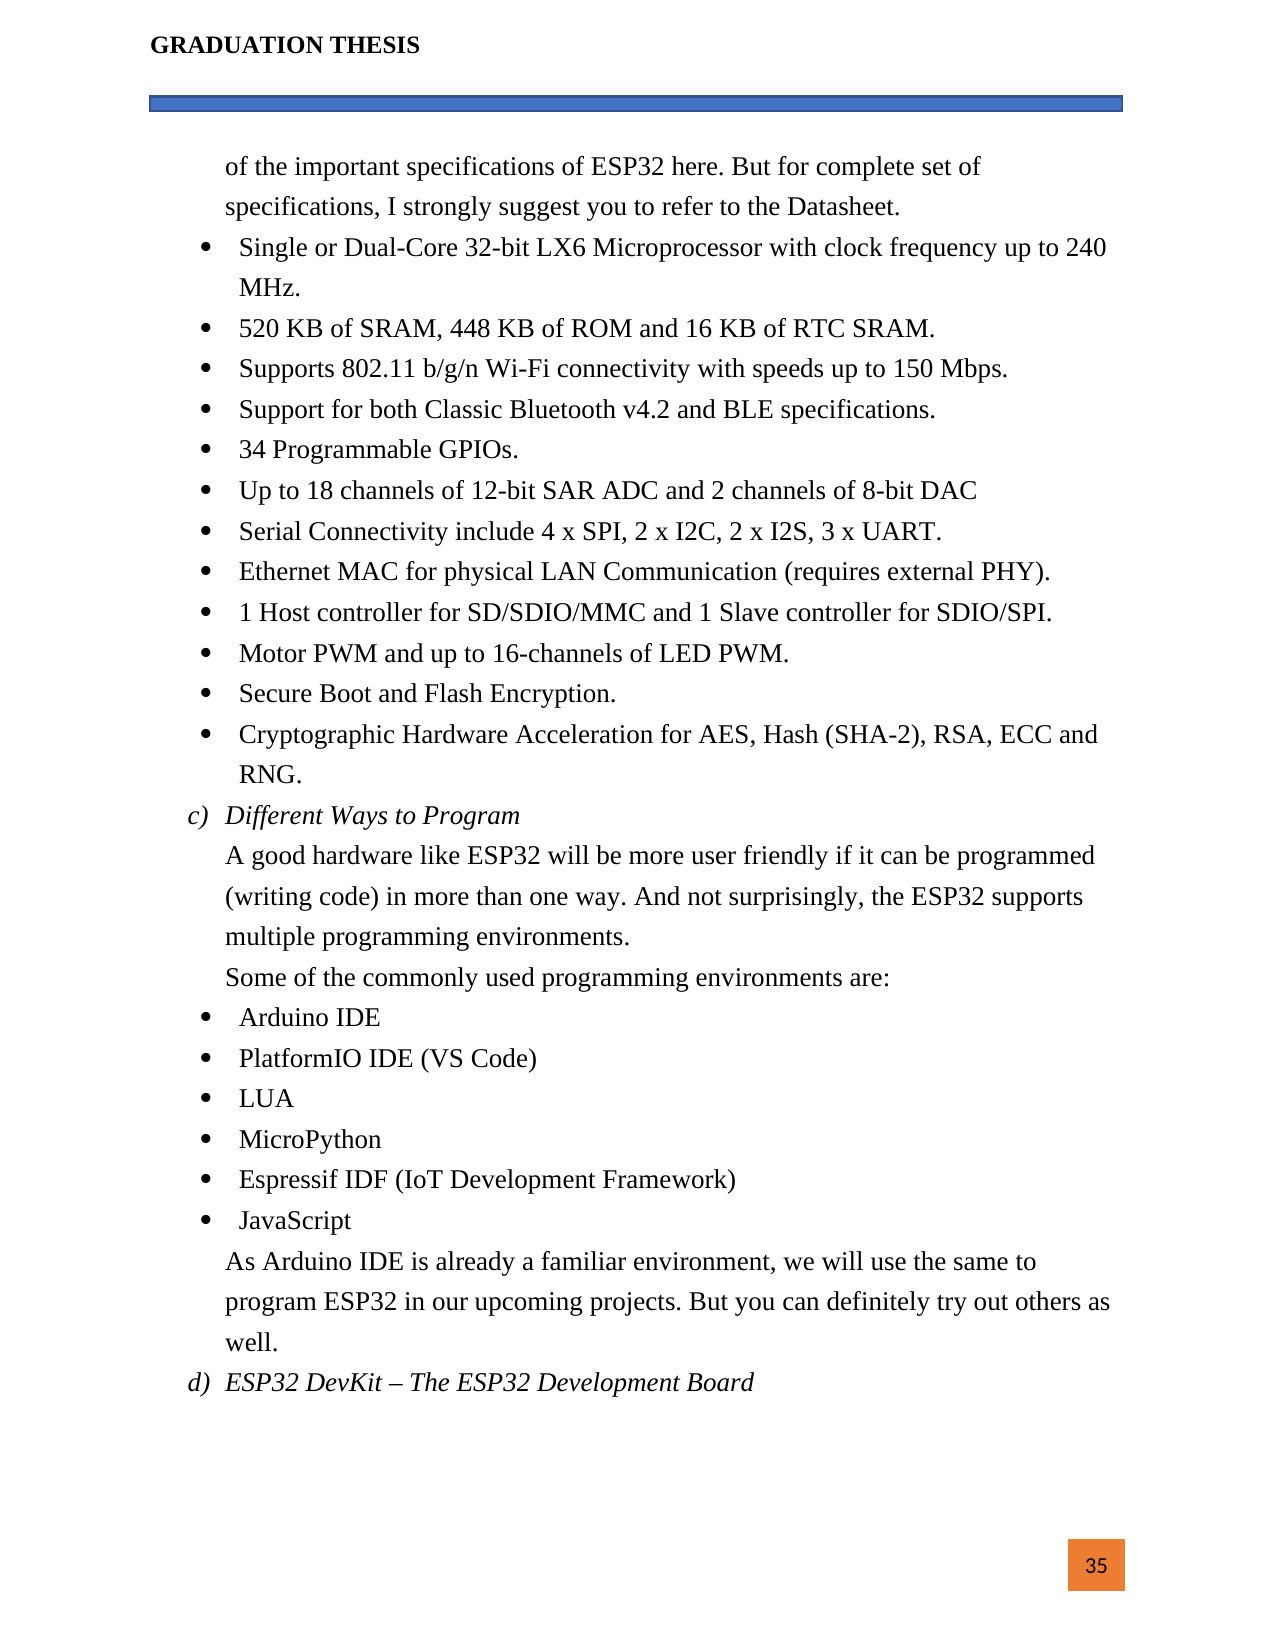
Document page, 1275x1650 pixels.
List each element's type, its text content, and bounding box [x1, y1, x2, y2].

list Support for both Classic Bluetooth v4.2 and BLE specifications. [201, 393, 1125, 424]
list Espressif IDF (IoT Development Framework) [201, 1163, 1125, 1195]
list Serial Connectivity include 4 x SPI, 2 x I2C, 2 x I2S, 3 x UART. [201, 515, 1125, 546]
list Secure Boot and Flash Encryption. [201, 677, 1125, 709]
list 1 Host controller for SD/SDIO/MMC and 1 Slave controller for SDIO/SPI. [201, 596, 1125, 627]
list PlatformIO IDE (VS Code) [201, 1042, 1125, 1073]
list Cryptographic Hardware Acceleration for AES, Hash (SHA-2), RSA, ECC and RNG. [201, 718, 1125, 790]
list MicroPython [201, 1123, 1125, 1154]
list JavaScript [201, 1204, 1125, 1235]
list ESP32 DevKit – The ESP32 Development Board [187, 1366, 1125, 1397]
list Ethernet MAC for physical LAN Communication (requires external PHY). [201, 556, 1125, 587]
list Up to 18 channels of 12-bit SAR ADC and 2 channels of 8-bit DAC [201, 474, 1125, 506]
list Different Ways to Program [187, 799, 1125, 830]
list Supports 802.11 b/g/n Wi-Fi connectivity with speeds up to 150 Mbps. [201, 352, 1125, 384]
list As Arduino IDE is already a familiar environment, we will use the same to program ESP32 in our upcoming projects. But you can definitely try out others as well. [225, 1245, 1125, 1357]
list 34 Programmable GPIOs. [201, 434, 1125, 465]
list A good hardware like ESP32 will be more user friendly if it can be programmed (writing code) in more than one way. And not surprisingly, the ESP32 supports multiple programming environments. [225, 839, 1125, 951]
list LUA [201, 1082, 1125, 1113]
list Motor PWM and up to 16-channels of LED PWM. [201, 637, 1125, 668]
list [225, 150, 1125, 222]
list Single or Dual-Core 32-bit LX6 Microprocessor with clock frequency up to 240 MHz. [201, 231, 1125, 302]
list Some of the commonly used programming environments are: [225, 961, 1125, 992]
list 520 KB of SRAM, 448 KB of ROM and 16 KB of RTC SRAM. [201, 312, 1125, 343]
list Arduino IDE [201, 1001, 1125, 1032]
